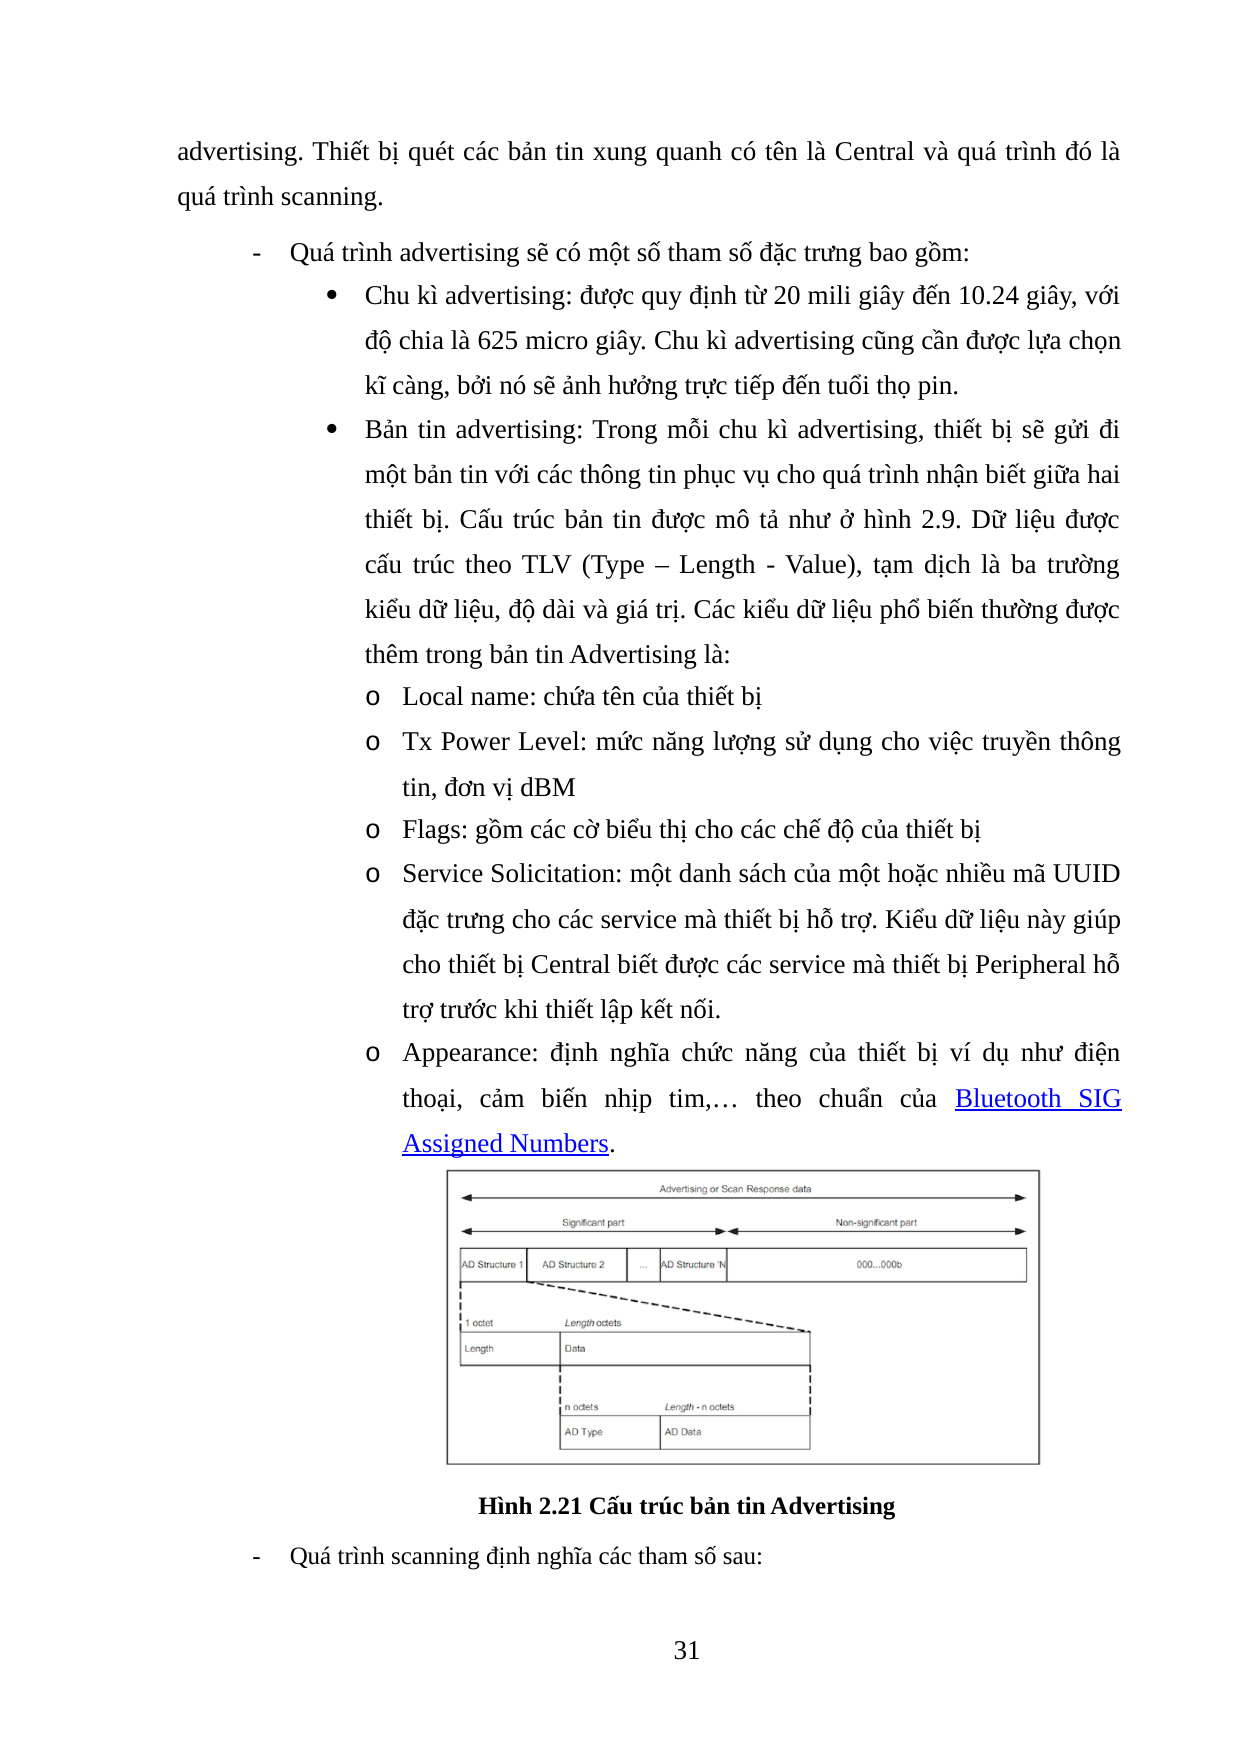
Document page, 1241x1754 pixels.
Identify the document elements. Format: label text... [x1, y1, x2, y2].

list Bản tin advertising: Trong mỗi chu kì advertising, thiết bị sẽ gửi đi một bản tin với các thông tin phục vụ cho quá trình nhận biết giữa hai thiết bị. Cấu trúc bản tin được mô tả như ở hình 2.9. Dữ liệu được cấu trúc theo TLV (Type – Length - Value), tạm dịch là ba trường kiểu dữ liệu, độ dài và giá trị. Các kiểu dữ liệu phổ biến thường được thêm trong bản tin Advertising là: [327, 410, 1122, 672]
list Quá trình scanning định nghĩa các tham số sau: [252, 1536, 1122, 1574]
list Service Solicitation: một danh sách của một hoặc nhiều mã UUID đặc trưng cho các service mà thiết bị hỗ trợ. Kiểu dữ liệu này giúp cho thiết bị Central biết được các service mà thiết bị Peripheral hỗ trợ trước khi thiết lập kết nối. [364, 856, 1122, 1028]
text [177, 131, 1122, 214]
list Tx Power Level: mức năng lượng sử dụng cho việc truyền thông tin, đơn vị dBM [364, 723, 1122, 805]
list Quá trình advertising sẽ có một số tham số đặc trưng bao gồm: [252, 233, 1122, 270]
list Local name: chứa tên của thiết bị [364, 678, 1122, 716]
list Chu kì advertising: được quy định từ 20 mili giây đến 10.24 giây, với độ chia là 625 micro giây. Chu kì advertising cũng cần được lựa chọn kĩ càng, bởi nó sẽ ảnh hưởng trực tiếp đến tuổi thọ pin. [327, 276, 1122, 404]
list Flags: gồm các cờ biểu thị cho các chế độ của thiết bị [364, 811, 1122, 849]
picture [444, 1167, 1042, 1468]
list Appearance: định nghĩa chức năng của thiết bị ví dụ như điện thoại, cảm biến nhịp tim,… theo chuẩn của Bluetooth SIG Assigned Numbers. [364, 1034, 1122, 1162]
